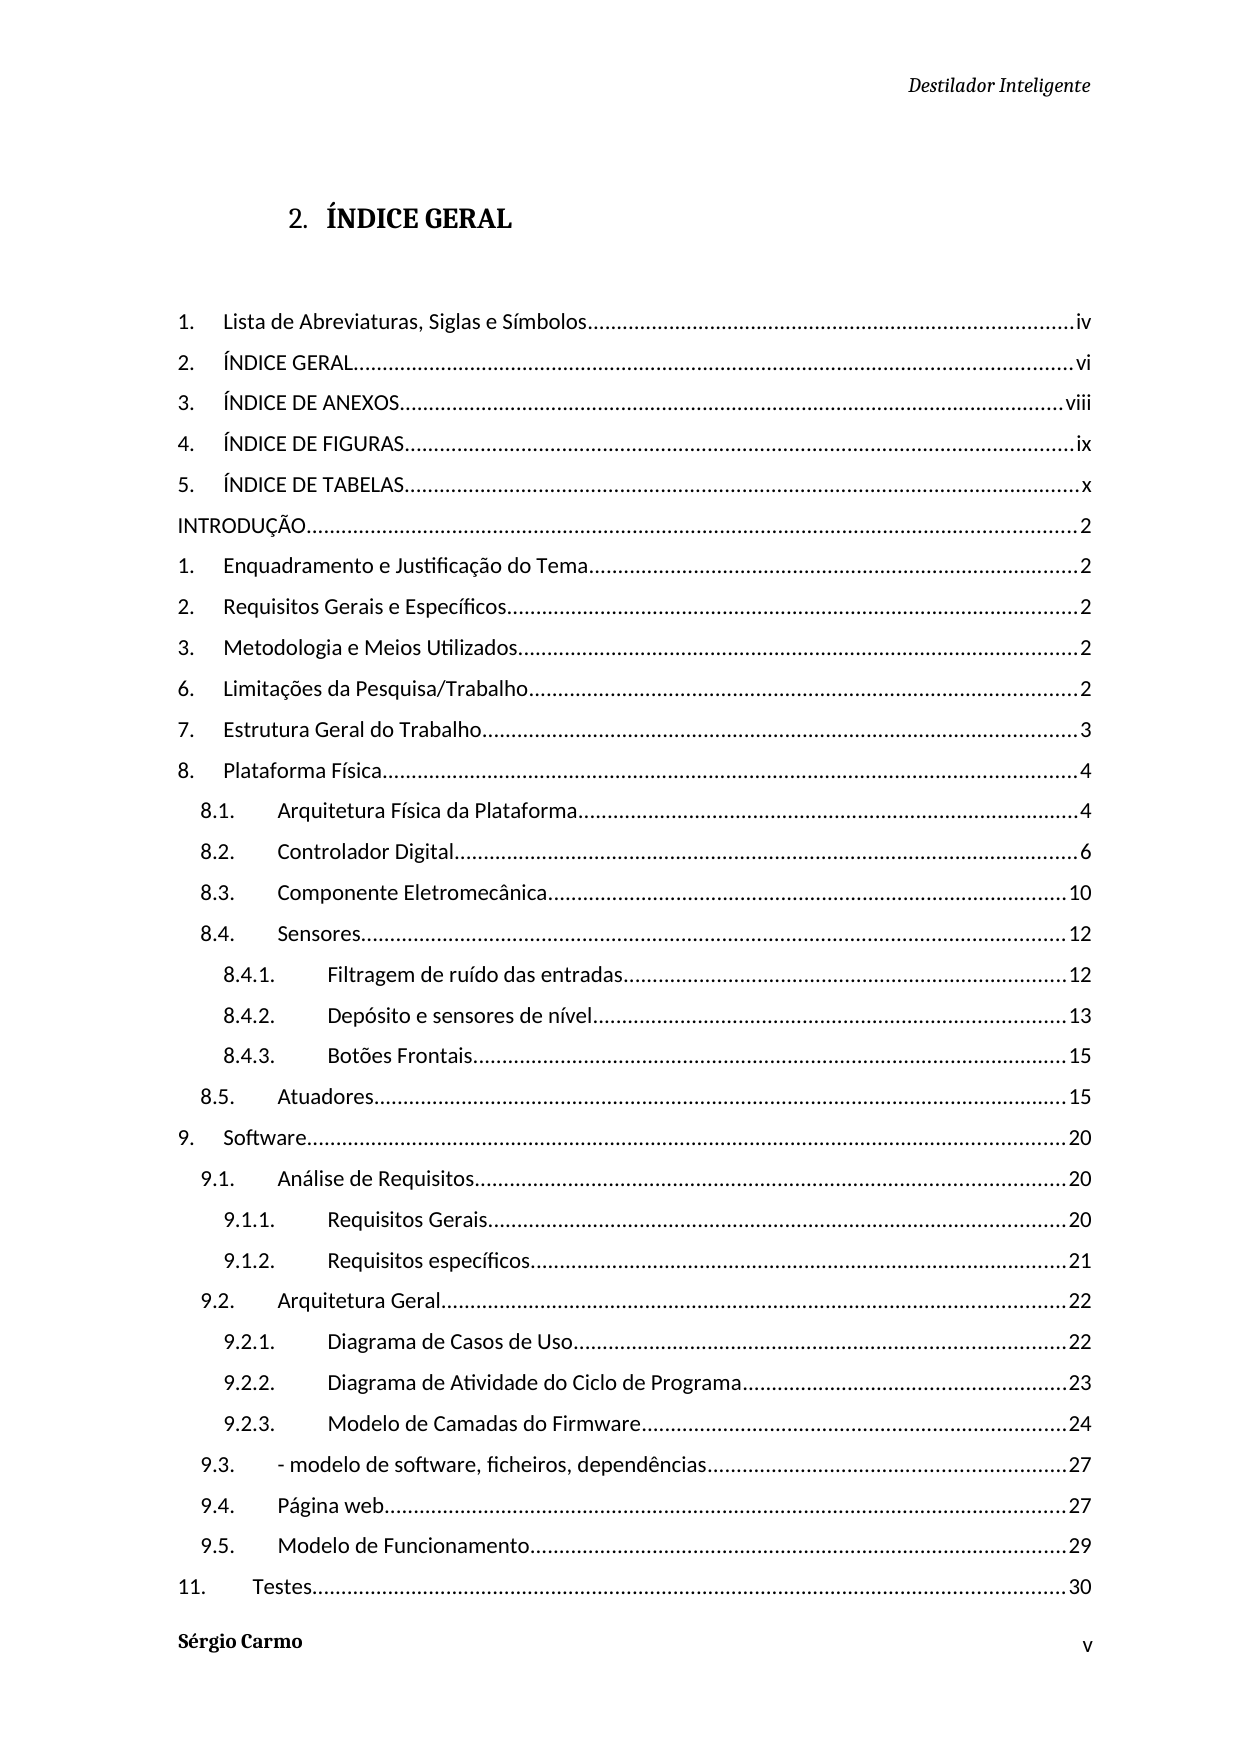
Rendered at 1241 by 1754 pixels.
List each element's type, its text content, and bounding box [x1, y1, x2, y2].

text ÍNDICE GERAL [288, 202, 1092, 236]
